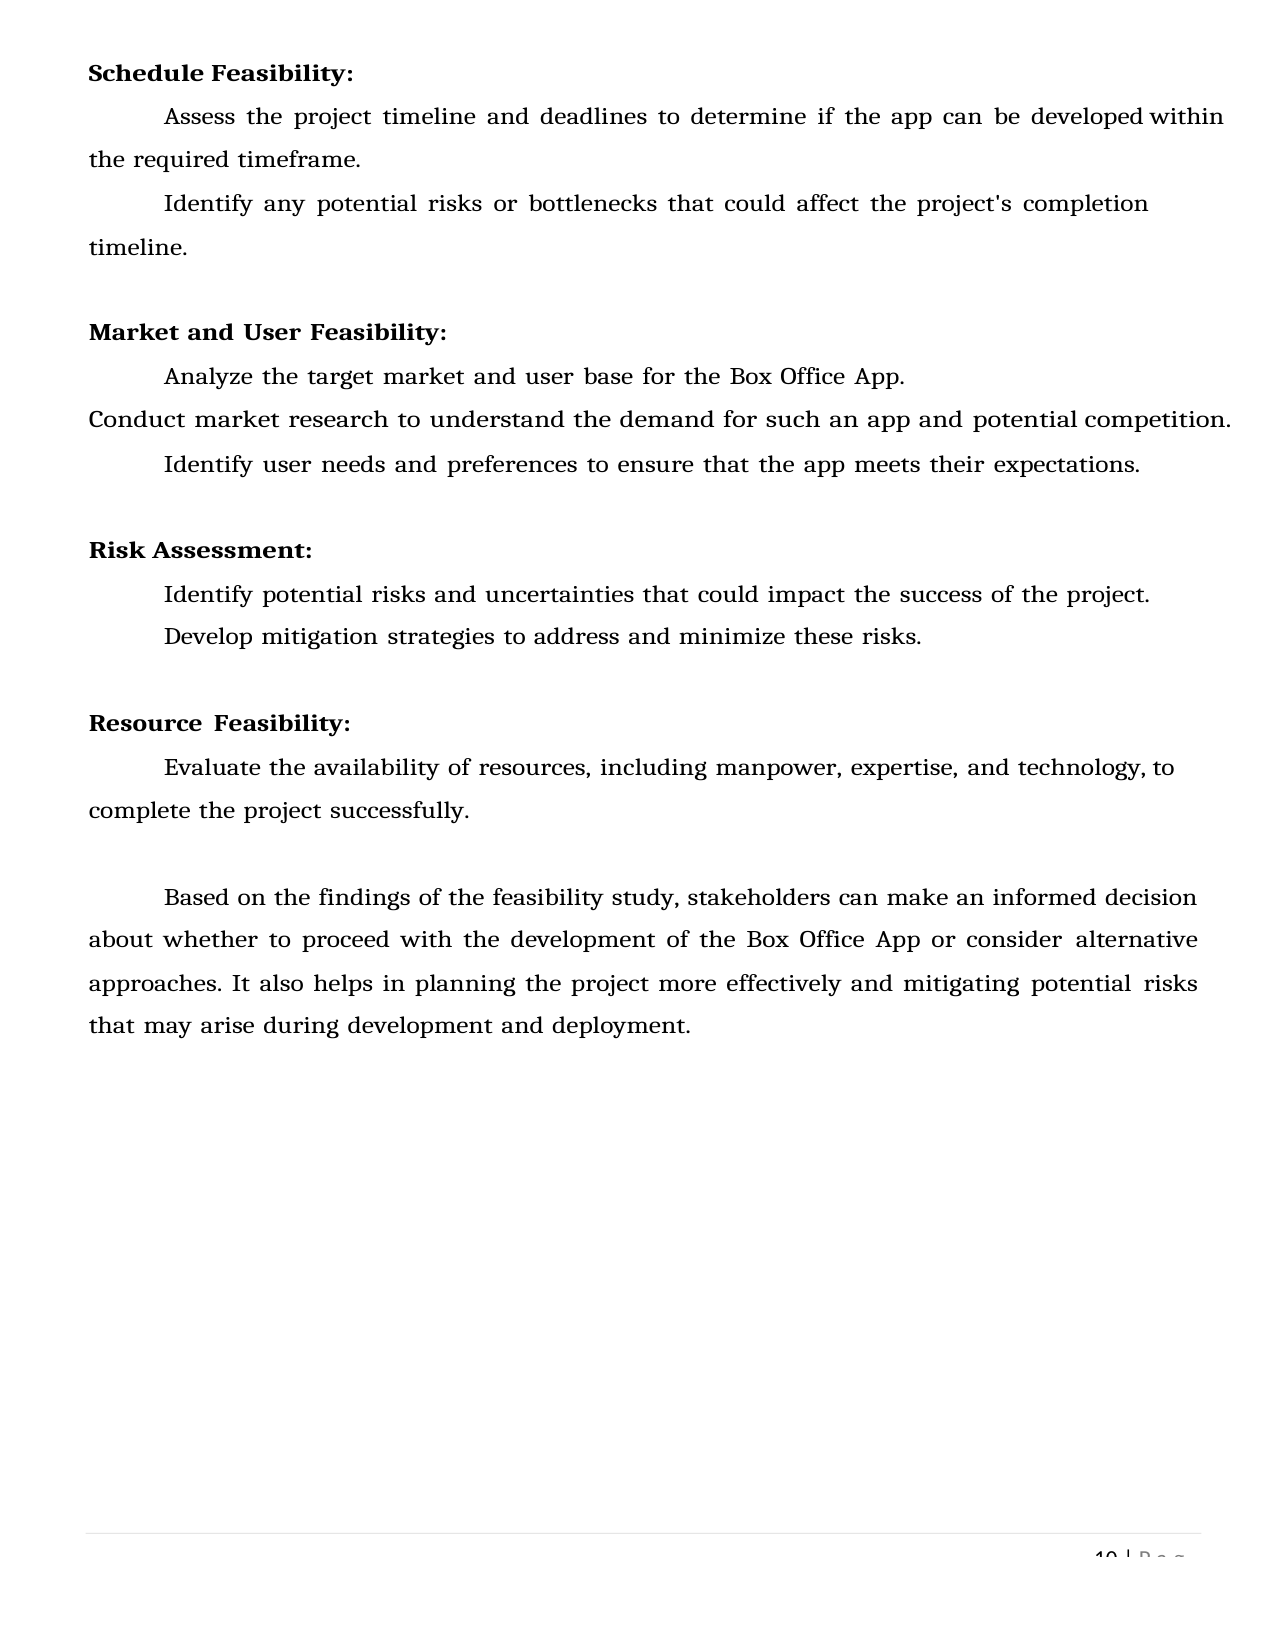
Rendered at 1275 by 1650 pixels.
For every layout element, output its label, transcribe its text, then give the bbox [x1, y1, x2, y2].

text Identify user needs and preferences to ensure that the app meets their expectations. [163, 450, 1242, 478]
text Assess the project timeline and deadlines to determine if the app can be developed within the required timeframe. [88, 103, 1242, 174]
text Based on the findings of the feasibility study, stakeholders can make an informed decision about whether to proceed with the development of the Box Office App or consider alternative approaches. It also helps in planning the project more effectively and mitigating potential risks that may arise during development and deployment. [88, 883, 1198, 1040]
subtitle Resource Feasibility: [88, 710, 1242, 737]
subtitle Schedule Feasibility: [88, 60, 1242, 87]
subtitle Market and User Feasibility: [88, 319, 1242, 347]
text Identify potential risks and uncertainties that could impact the success of the project. Develop mitigation strategies to address and minimize these risks. [163, 580, 1242, 651]
text Analyze the target market and user base for the Box Office App. [163, 363, 1242, 391]
text Conduct market research to understand the demand for such an app and potential competition. [88, 406, 1242, 434]
text Evaluate the availability of resources, including manpower, expertise, and technology, to complete the project successfully. [88, 754, 1197, 824]
text Identify any potential risks or bottlenecks that could affect the project's completion timeline. [88, 190, 1242, 261]
subtitle Risk Assessment: [88, 537, 1242, 564]
